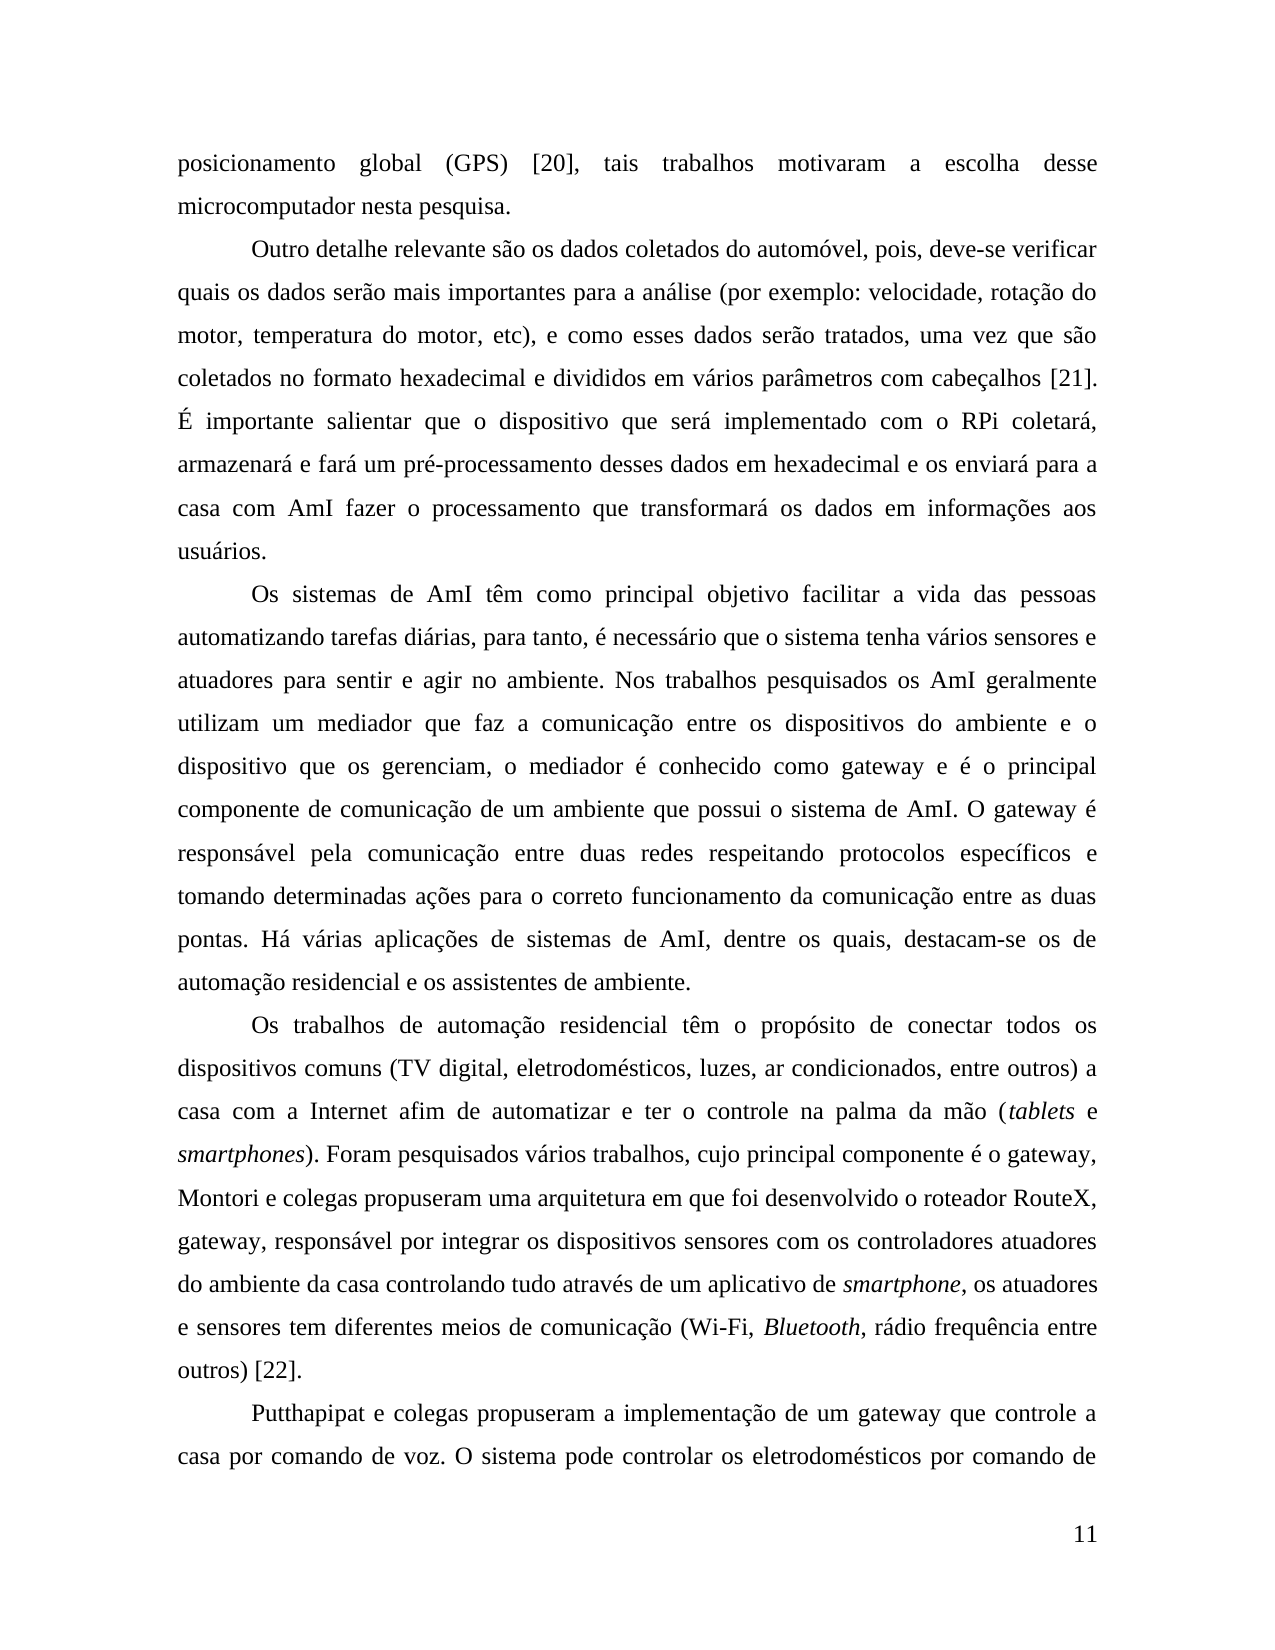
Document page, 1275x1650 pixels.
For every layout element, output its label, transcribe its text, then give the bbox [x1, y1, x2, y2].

text Outro detalhe relevante são os dados coletados do automóvel, pois, deve-se verificar quais os dados serão mais importantes para a análise (por exemplo: velocidade, rotação do motor, temperatura do motor, etc), e como esses dados serão tratados, uma vez que são coletados no formato hexadecimal e divididos em vários parâmetros com cabeçalhos [21]. É importante salientar que o dispositivo que será implementado com o RPi coletará, armazenará e fará um pré-processamento desses dados em hexadecimal e os enviará para a casa com AmI fazer o processamento que transformará os dados em informações aos usuários. [177, 234, 1098, 564]
text Os trabalhos de automação residencial têm o propósito de conectar todos os dispositivos comuns (TV digital, eletrodomésticos, luzes, ar condicionados, entre outros) a casa com a Internet afim de automatizar e ter o controle na palma da mão (tablets e smartphones). Foram pesquisados vários trabalhos, cujo principal componente é o gateway, Montori e colegas propuseram uma arquitetura em que foi desenvolvido o roteador RouteX, gateway, responsável por integrar os dispositivos sensores com os controladores atuadores do ambiente da casa controlando tudo através de um aplicativo de smartphone, os atuadores e sensores tem diferentes meios de comunicação (Wi-Fi, Bluetooth, rádio frequência entre outros) [22]. [177, 1010, 1098, 1384]
text Os sistemas de AmI têm como principal objetivo facilitar a vida das pessoas automatizando tarefas diárias, para tanto, é necessário que o sistema tenha vários sensores e atuadores para sentir e agir no ambiente. Nos trabalhos pesquisados os AmI geralmente utilizam um mediador que faz a comunicação entre os dispositivos do ambiente e o dispositivo que os gerenciam, o mediador é conhecido como gateway e é o principal componente de comunicação de um ambiente que possui o sistema de AmI. O gateway é responsável pela comunicação entre duas redes respeitando protocolos específicos e tomando determinadas ações para o correto funcionamento da comunicação entre as duas pontas. Há várias aplicações de sistemas de AmI, dentre os quais, destacam-se os de automação residencial e os assistentes de ambiente. [177, 579, 1098, 996]
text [177, 148, 1098, 219]
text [177, 1398, 1098, 1470]
